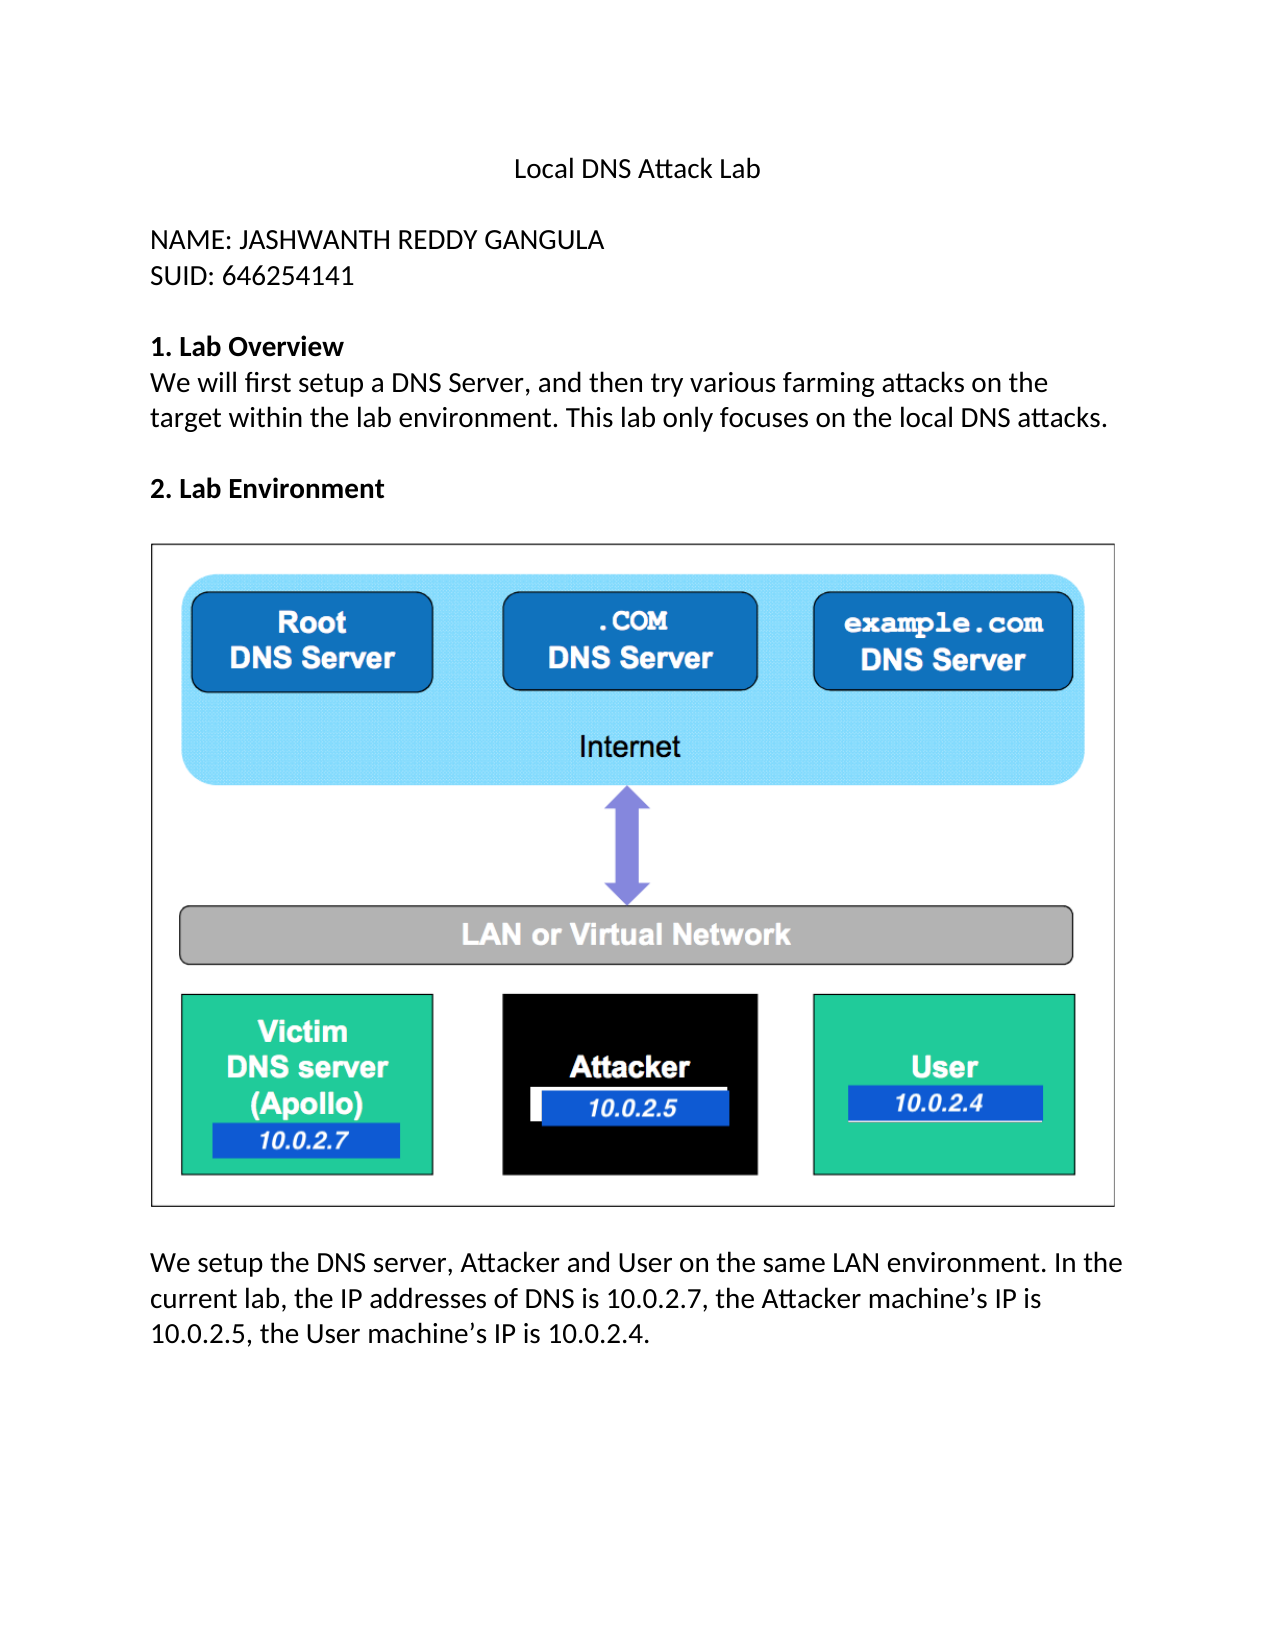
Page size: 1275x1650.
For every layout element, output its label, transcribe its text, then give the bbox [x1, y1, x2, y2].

picture [150, 541, 1115, 1209]
text 1. Lab Overview We will first setup a DNS Server, and then try various farming attacks on the target within the lab environment. This lab only focuses on the local DNS attacks. [150, 328, 1125, 435]
text SUID: 646254141 [150, 257, 1125, 292]
text 2. Lab Environment [150, 471, 1125, 506]
text NAME: JASHWANTH REDDY GANGULA [150, 221, 1125, 257]
text We setup the DNS server, Attacker and User on the same LAN environment. In the current lab, the IP addresses of DNS is 10.0.2.7, the Attacker machine’s IP is 10.0.2.5, the User machine’s IP is 10.0.2.4. [150, 1244, 1125, 1351]
text Local DNS Attack Lab [150, 150, 1125, 186]
